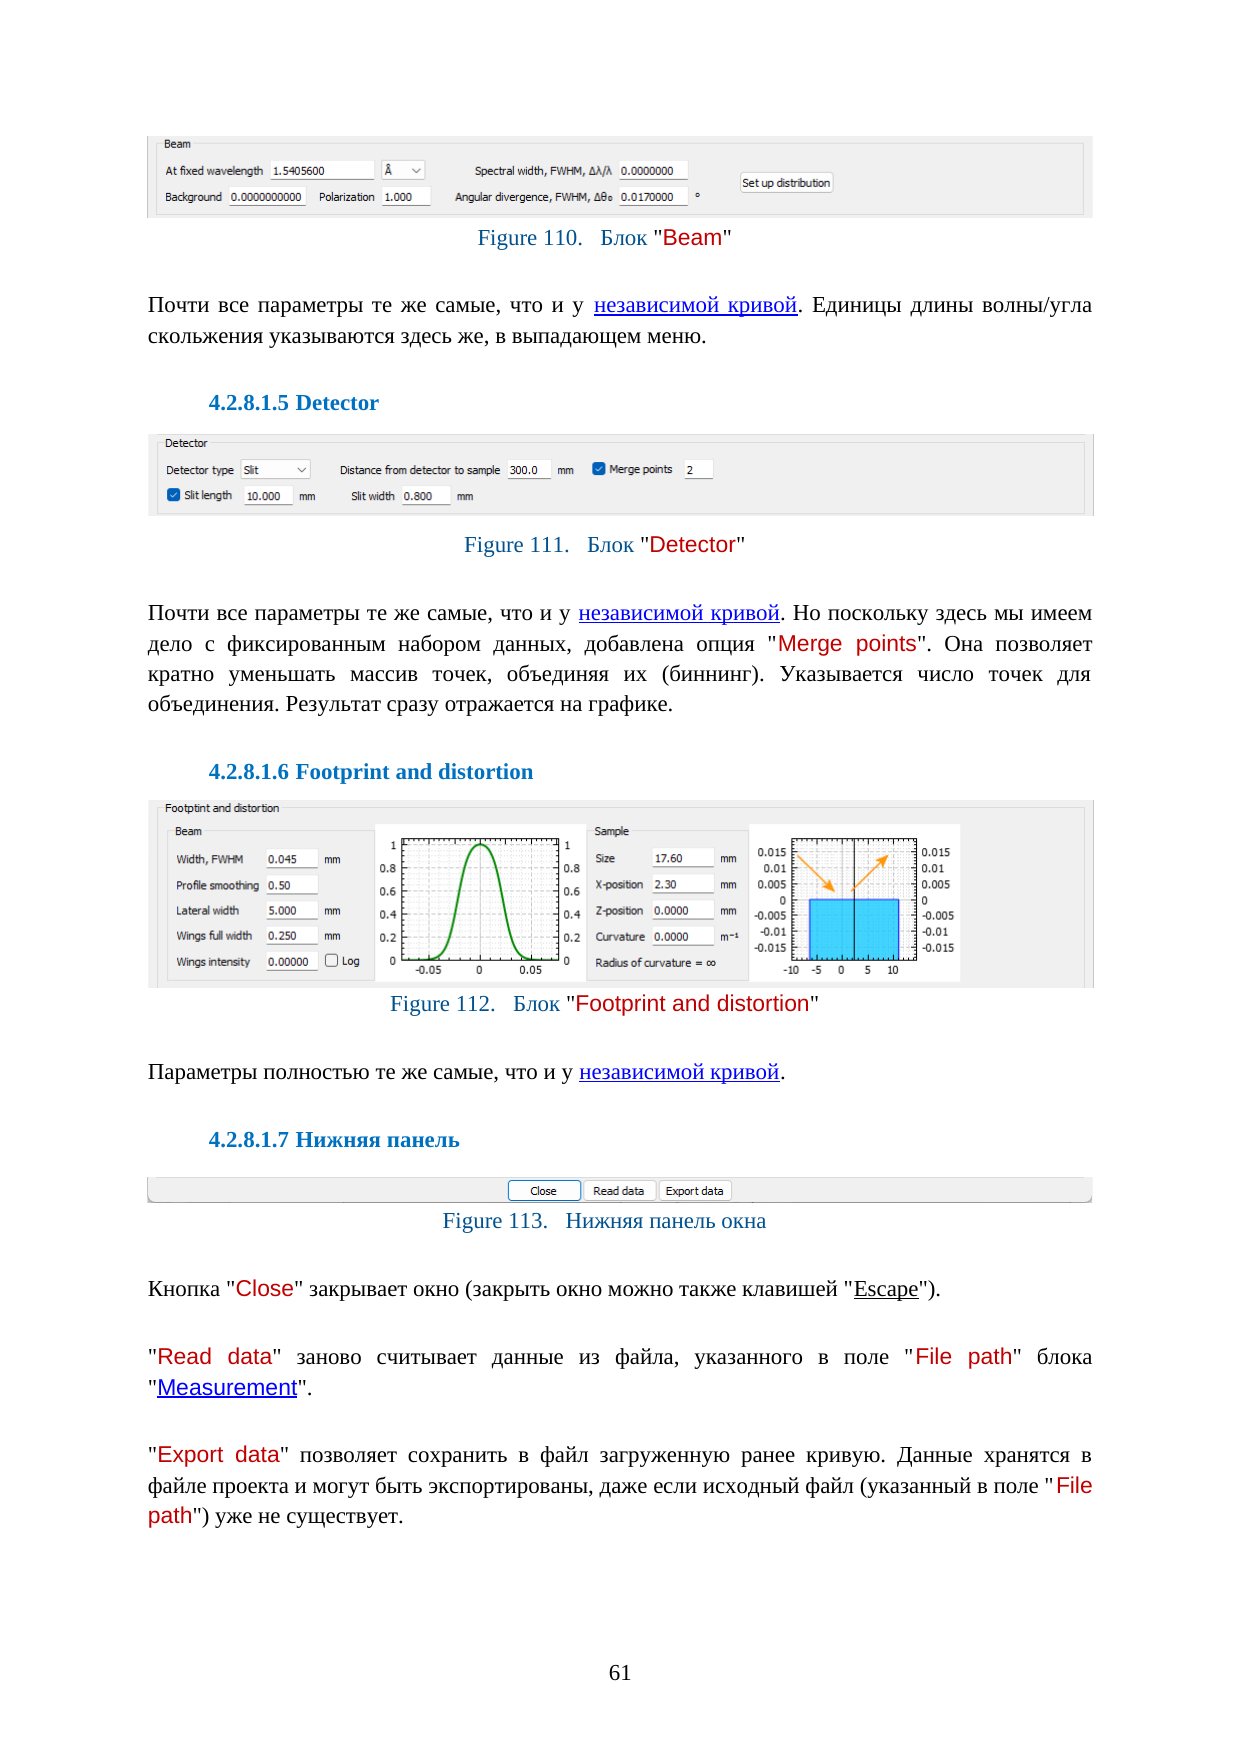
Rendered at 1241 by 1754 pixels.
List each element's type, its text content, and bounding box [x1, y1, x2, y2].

text Почти все параметры те же самые, что и у независимой кривой. Единицы длины волны/угла скольжения указываются здесь же, в выпадающем меню. [148, 291, 1093, 348]
list Блок "Beam" [178, 218, 1093, 250]
text Почти все параметры те же самые, что и у независимой кривой. Но поскольку здесь мы имеем дело с фиксированным набором данных, добавлена опция "Merge points". Она позволяет кратно уменьшать массив точек, объединяя их (биннинг). Указывается число точек для объединения. Результат сразу отражается на графике. [148, 599, 1093, 716]
picture [148, 434, 1094, 516]
text Кнопка "Close" закрывает окно (закрыть окно можно также клавишей "Escape"). [148, 1275, 1093, 1302]
list Блок "Detector" [178, 516, 1093, 558]
text "Read data" заново считывает данные из файла, указанного в поле "File path" блока "Measurement". [148, 1343, 1093, 1400]
subtitle Detector [209, 389, 1093, 416]
list Нижняя панель окна [178, 1203, 1093, 1234]
picture [147, 136, 1093, 218]
text "Export data" позволяет сохранить в файл загруженную ранее кривую. Данные хранятся в файле проекта и могут быть экспортированы, даже если исходный файл (указанный в поле "File path") уже не существует. [148, 1441, 1093, 1528]
list Блок "Footprint and distortion" [178, 988, 1093, 1017]
picture [147, 1177, 1093, 1203]
subtitle Нижняя панель [209, 1126, 1093, 1152]
text Параметры полностью те же самые, что и у независимой кривой. [148, 1058, 1093, 1084]
picture [148, 800, 1094, 988]
subtitle Footprint and distortion [209, 758, 1093, 784]
